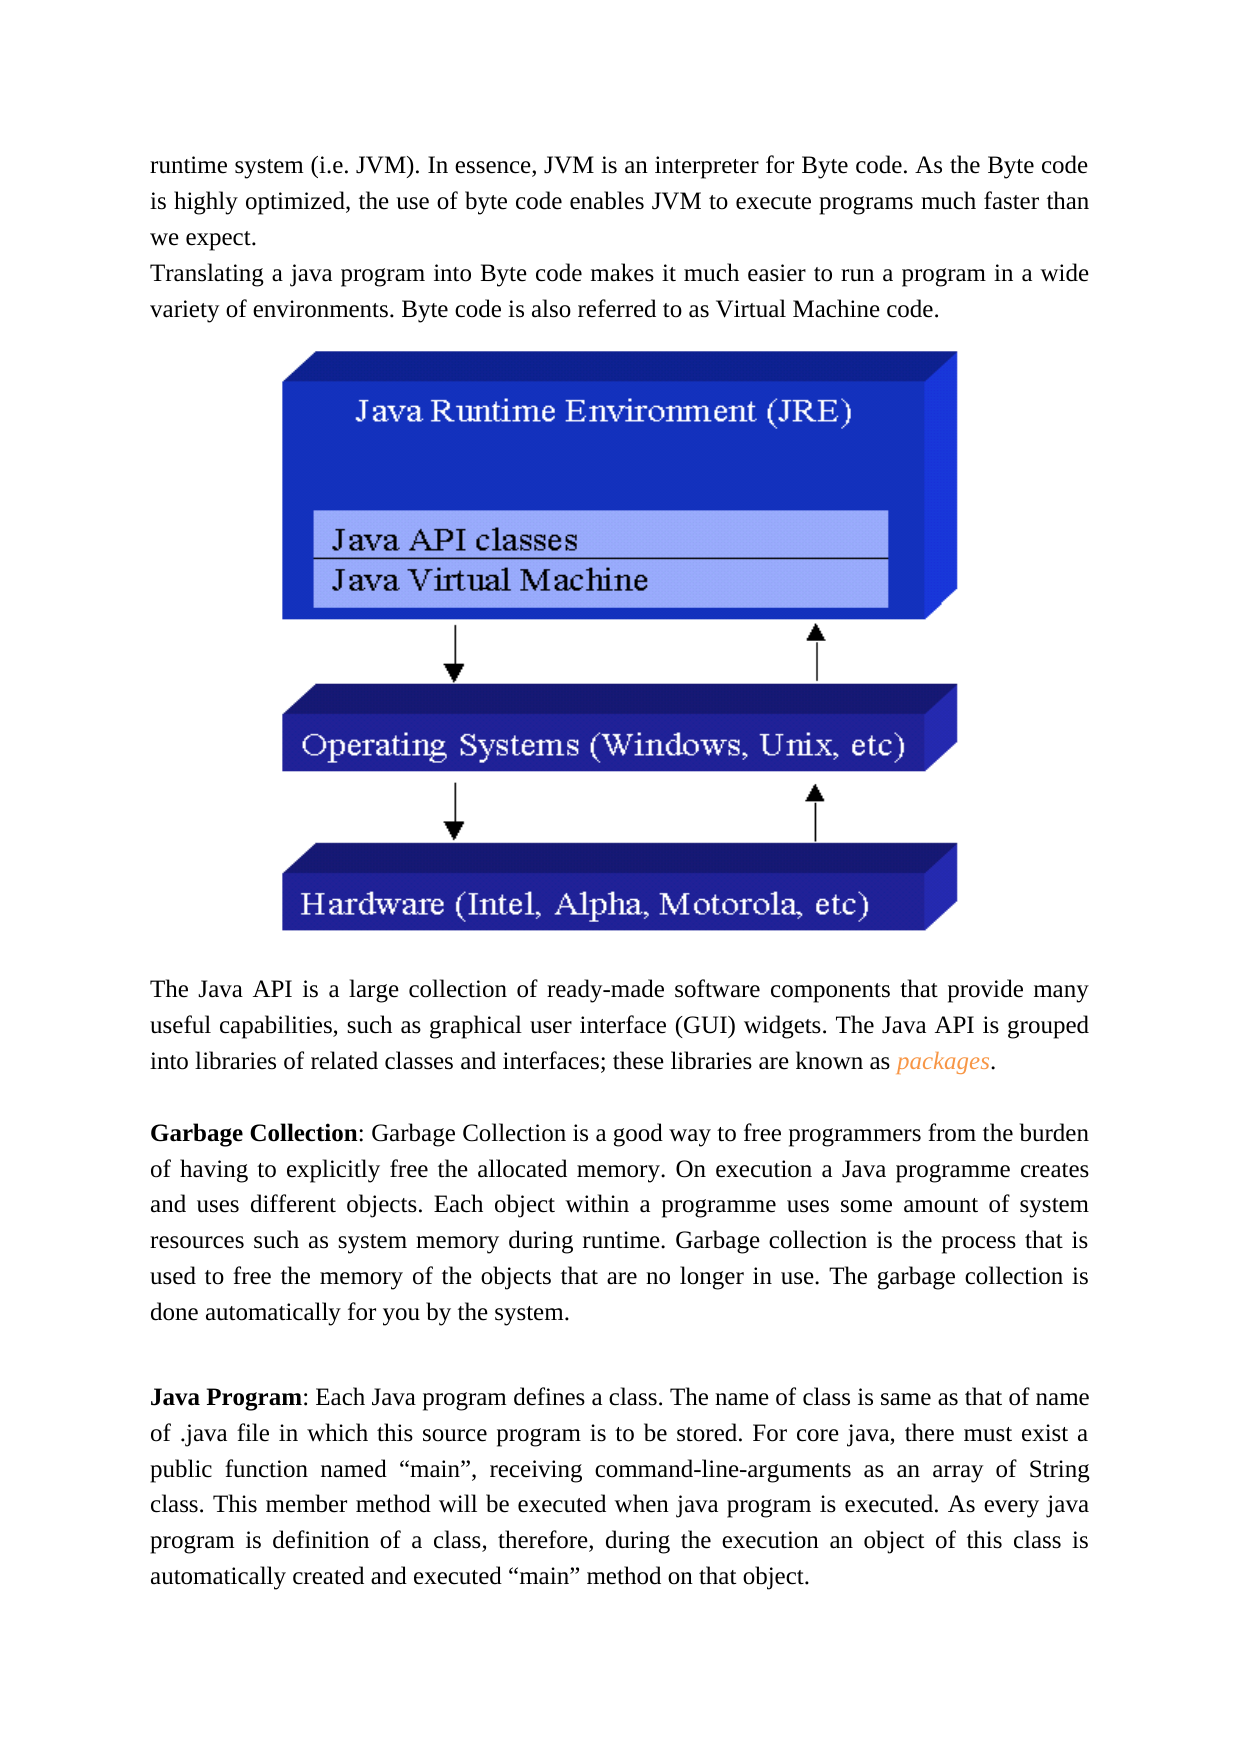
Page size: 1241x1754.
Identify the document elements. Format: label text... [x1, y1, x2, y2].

text Garbage Collection: Garbage Collection is a good way to free programmers from the burden of having to explicitly free the allocated memory. On execution a Java programme creates and uses different objects. Each object within a programme uses some amount of system resources such as system memory during runtime. Garbage collection is the process that is used to free the memory of the objects that are no longer in use. The garbage collection is done automatically for you by the system. [150, 1118, 1090, 1326]
text Translating a java program into Byte code makes it much easier to run a program in a wide variety of environments. Byte code is also referred to as Virtual Machine code. [150, 258, 1090, 322]
picture [281, 350, 959, 932]
text Java Program: Each Java program defines a class. The name of class is same as that of name of .java file in which this source program is to be stored. For core java, there must exist a public function named “main”, receiving command-line-arguments as an array of String class. This member method will be executed when java program is executed. As every java program is definition of a class, therefore, during the execution an object of this class is automatically created and executed “main” method on that object. [150, 1382, 1090, 1590]
text The Java API is a large collection of ready-made software components that provide many useful capabilities, such as graphical user interface (GUI) widgets. The Java API is grouped into libraries of related classes and interfaces; these libraries are known as packages. [150, 974, 1090, 1074]
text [150, 150, 1090, 251]
